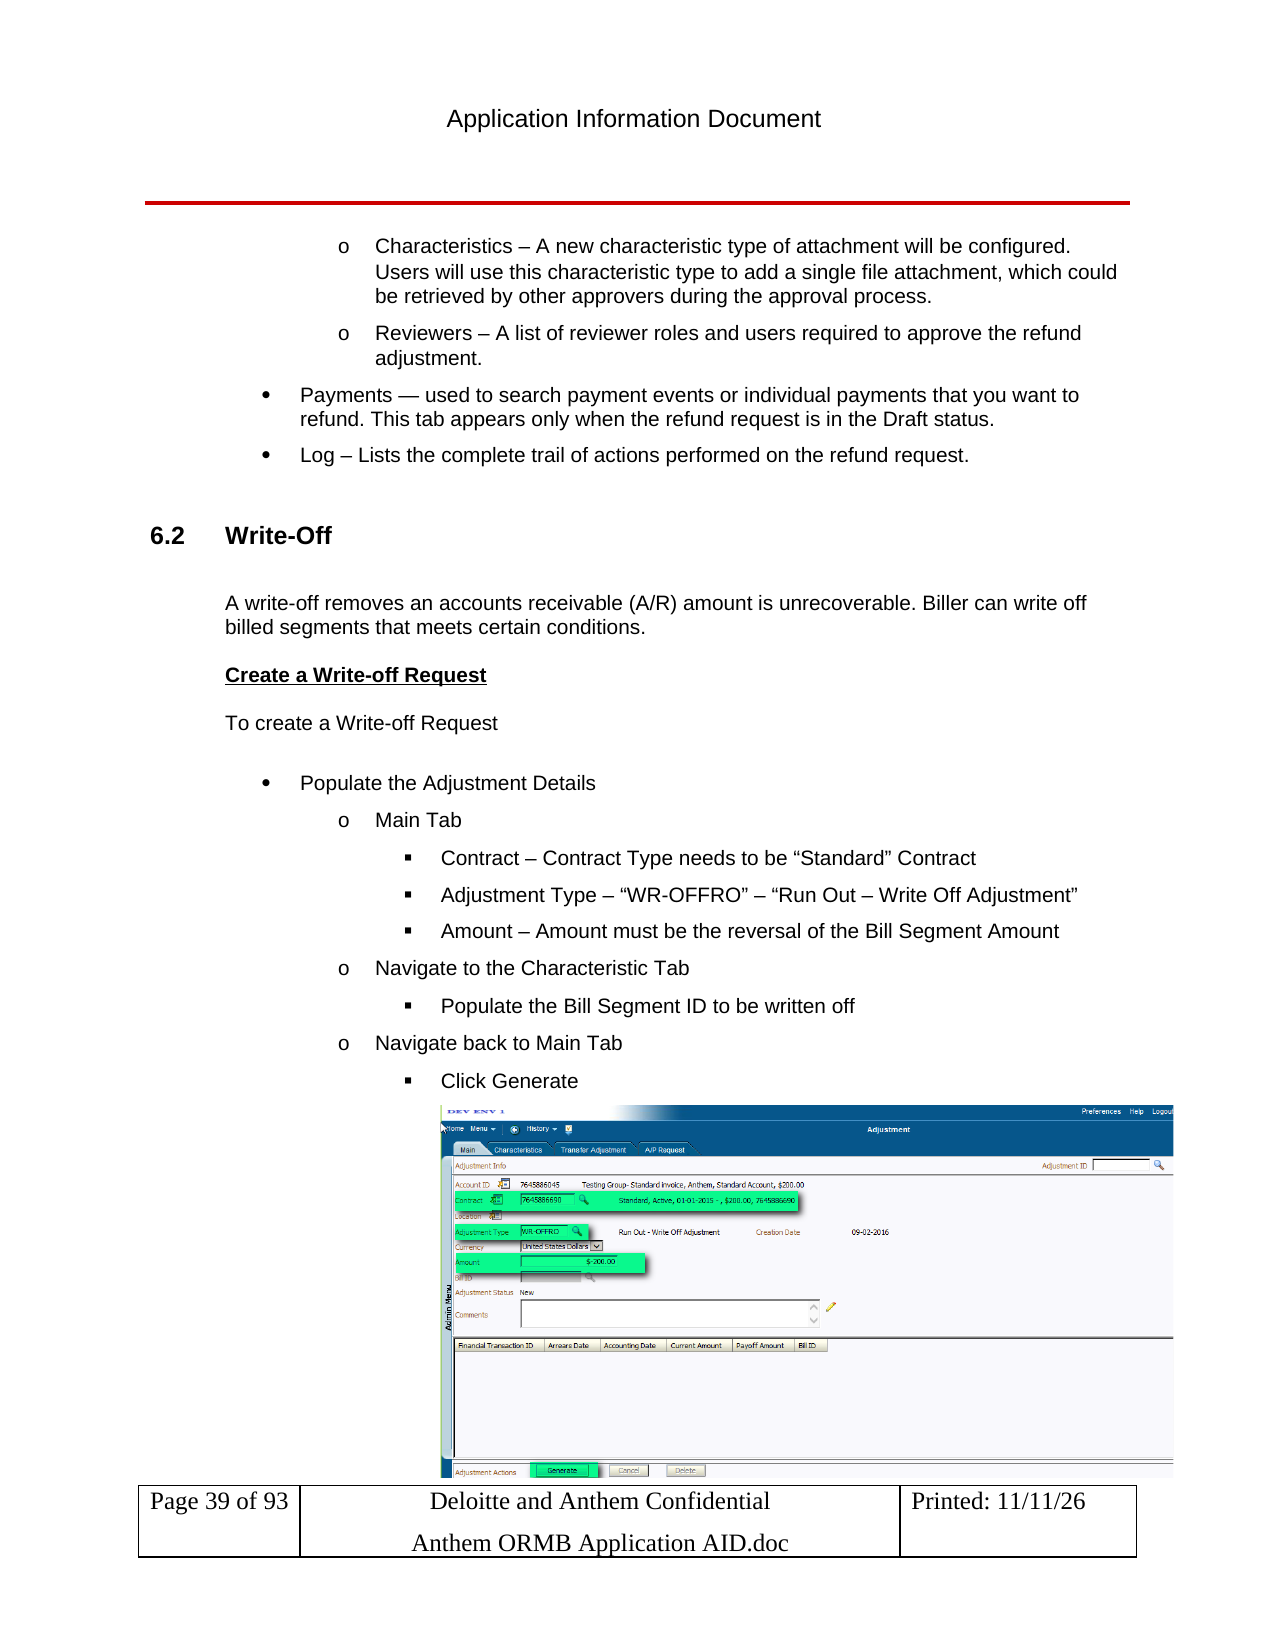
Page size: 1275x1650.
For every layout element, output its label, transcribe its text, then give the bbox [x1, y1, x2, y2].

text Create a Write-off Request [225, 663, 1125, 687]
list Populate the Bill Segment ID to be written off [403, 994, 1125, 1018]
list Contract – Contract Type needs to be “Standard” Contract [403, 846, 1125, 870]
list Payments — used to search payment events or individual payments that you want to refund. This tab appears only when the refund request is in the Draft status. [262, 383, 1125, 431]
list Main Tab [337, 808, 1125, 834]
list Characteristics – A new characteristic type of attachment will be configured. Users will use this characteristic type to add a single file attachment, which could be retrieved by other approvers during the approval process. [337, 234, 1125, 308]
list Log – Lists the complete trail of actions performed on the refund request. [262, 443, 1125, 467]
picture [440, 1105, 1174, 1478]
list Amount – Amount must be the reversal of the Bill Segment Amount [403, 919, 1125, 943]
list Reviewers – A list of reviewer roles and users required to approve the refund adjustment. [337, 320, 1125, 370]
list Populate the Adjustment Details [262, 771, 1125, 795]
text A write-off removes an accounts receivable (A/R) amount is unrecoverable. Biller can write off billed segments that meets certain conditions. [225, 591, 1125, 639]
text To create a Write-off Request [225, 711, 1125, 735]
subtitle Write-Off [150, 521, 1125, 550]
list Navigate to the Characteristic Tab [337, 956, 1125, 982]
list Adjustment Type – “WR-OFFRO” – “Run Out – Write Off Adjustment” [403, 883, 1125, 907]
list Click Generate [403, 1069, 1125, 1093]
list Navigate back to Main Tab [337, 1031, 1125, 1057]
